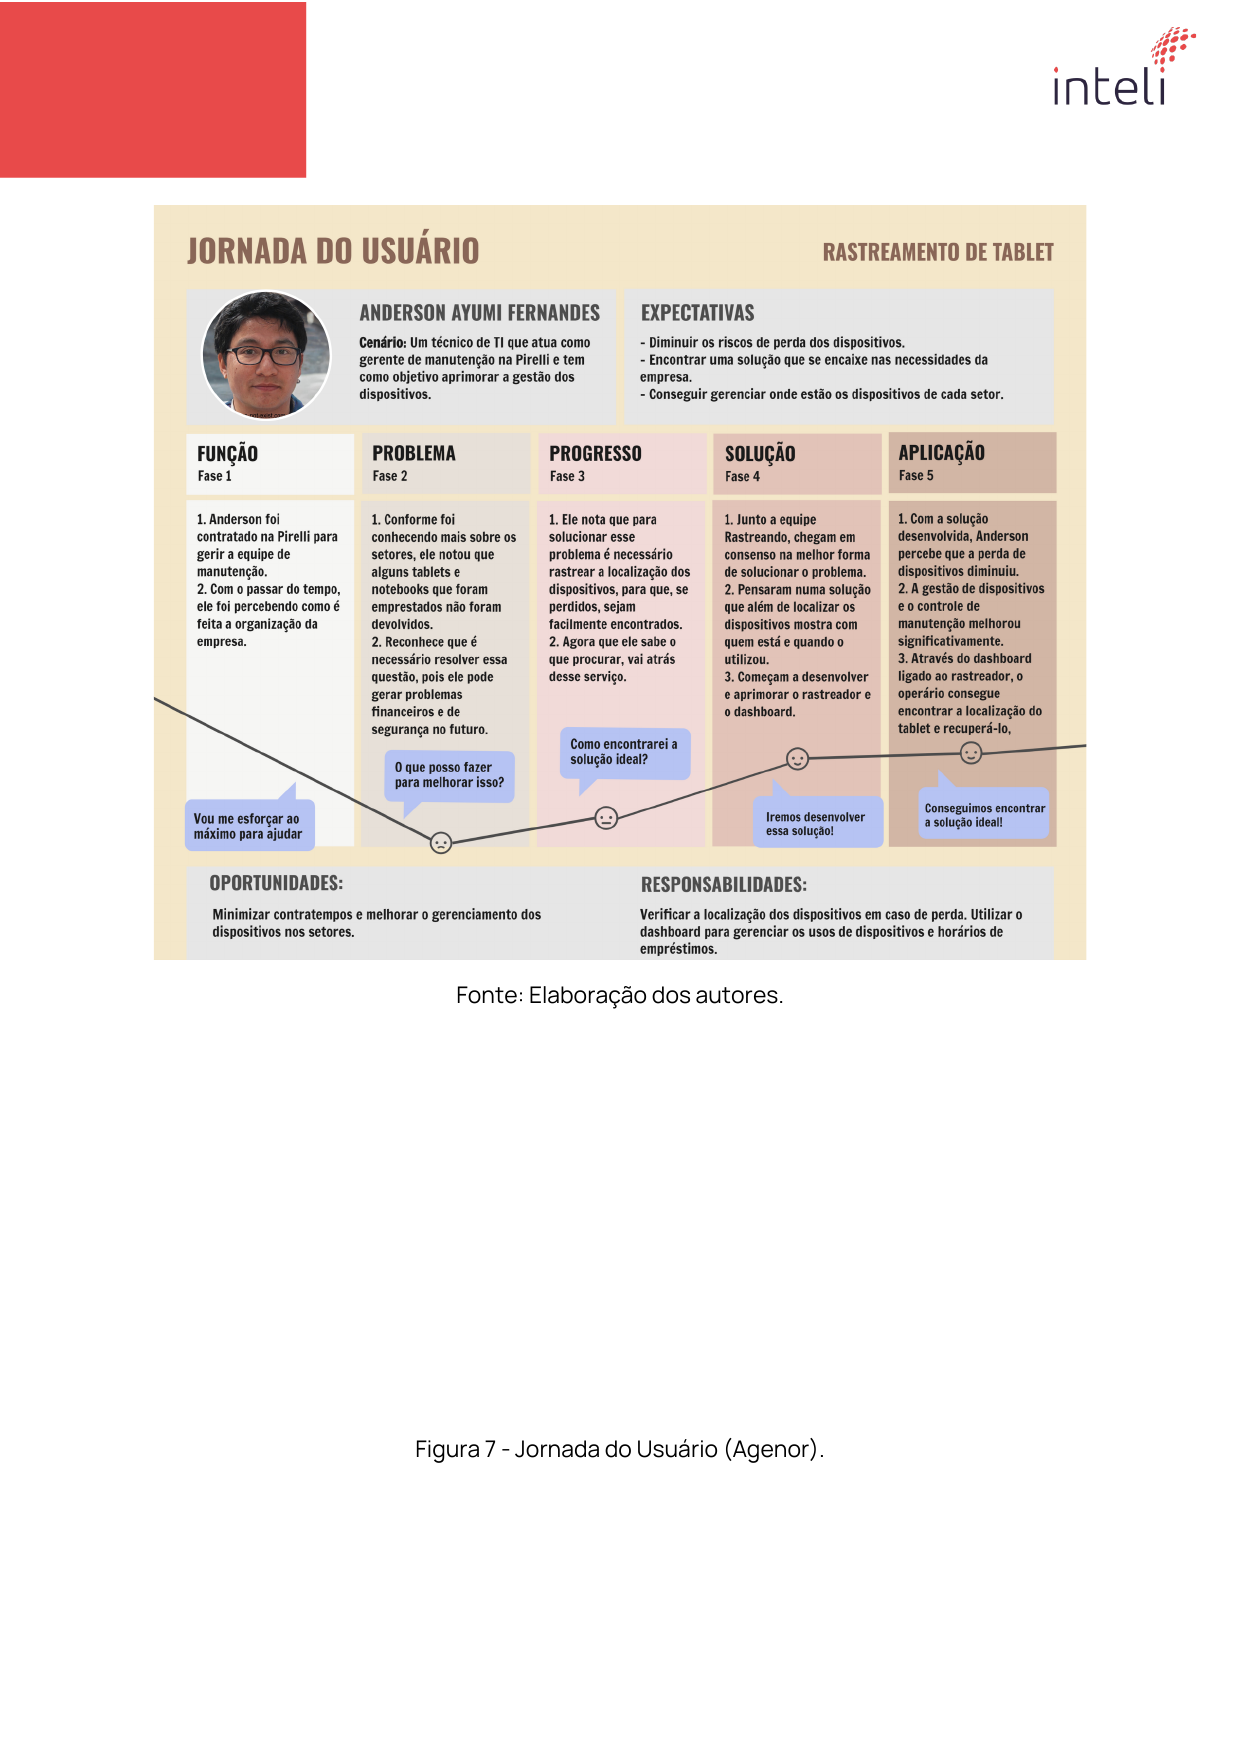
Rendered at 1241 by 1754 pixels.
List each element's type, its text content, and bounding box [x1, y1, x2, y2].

picture [0, 2, 307, 178]
text Figura 7 - Jornada do Usuário (Agenor). [118, 1433, 1122, 1465]
picture [1054, 27, 1197, 105]
text Fonte: Elaboração dos autores. [118, 979, 1122, 1010]
picture [153, 205, 1087, 960]
